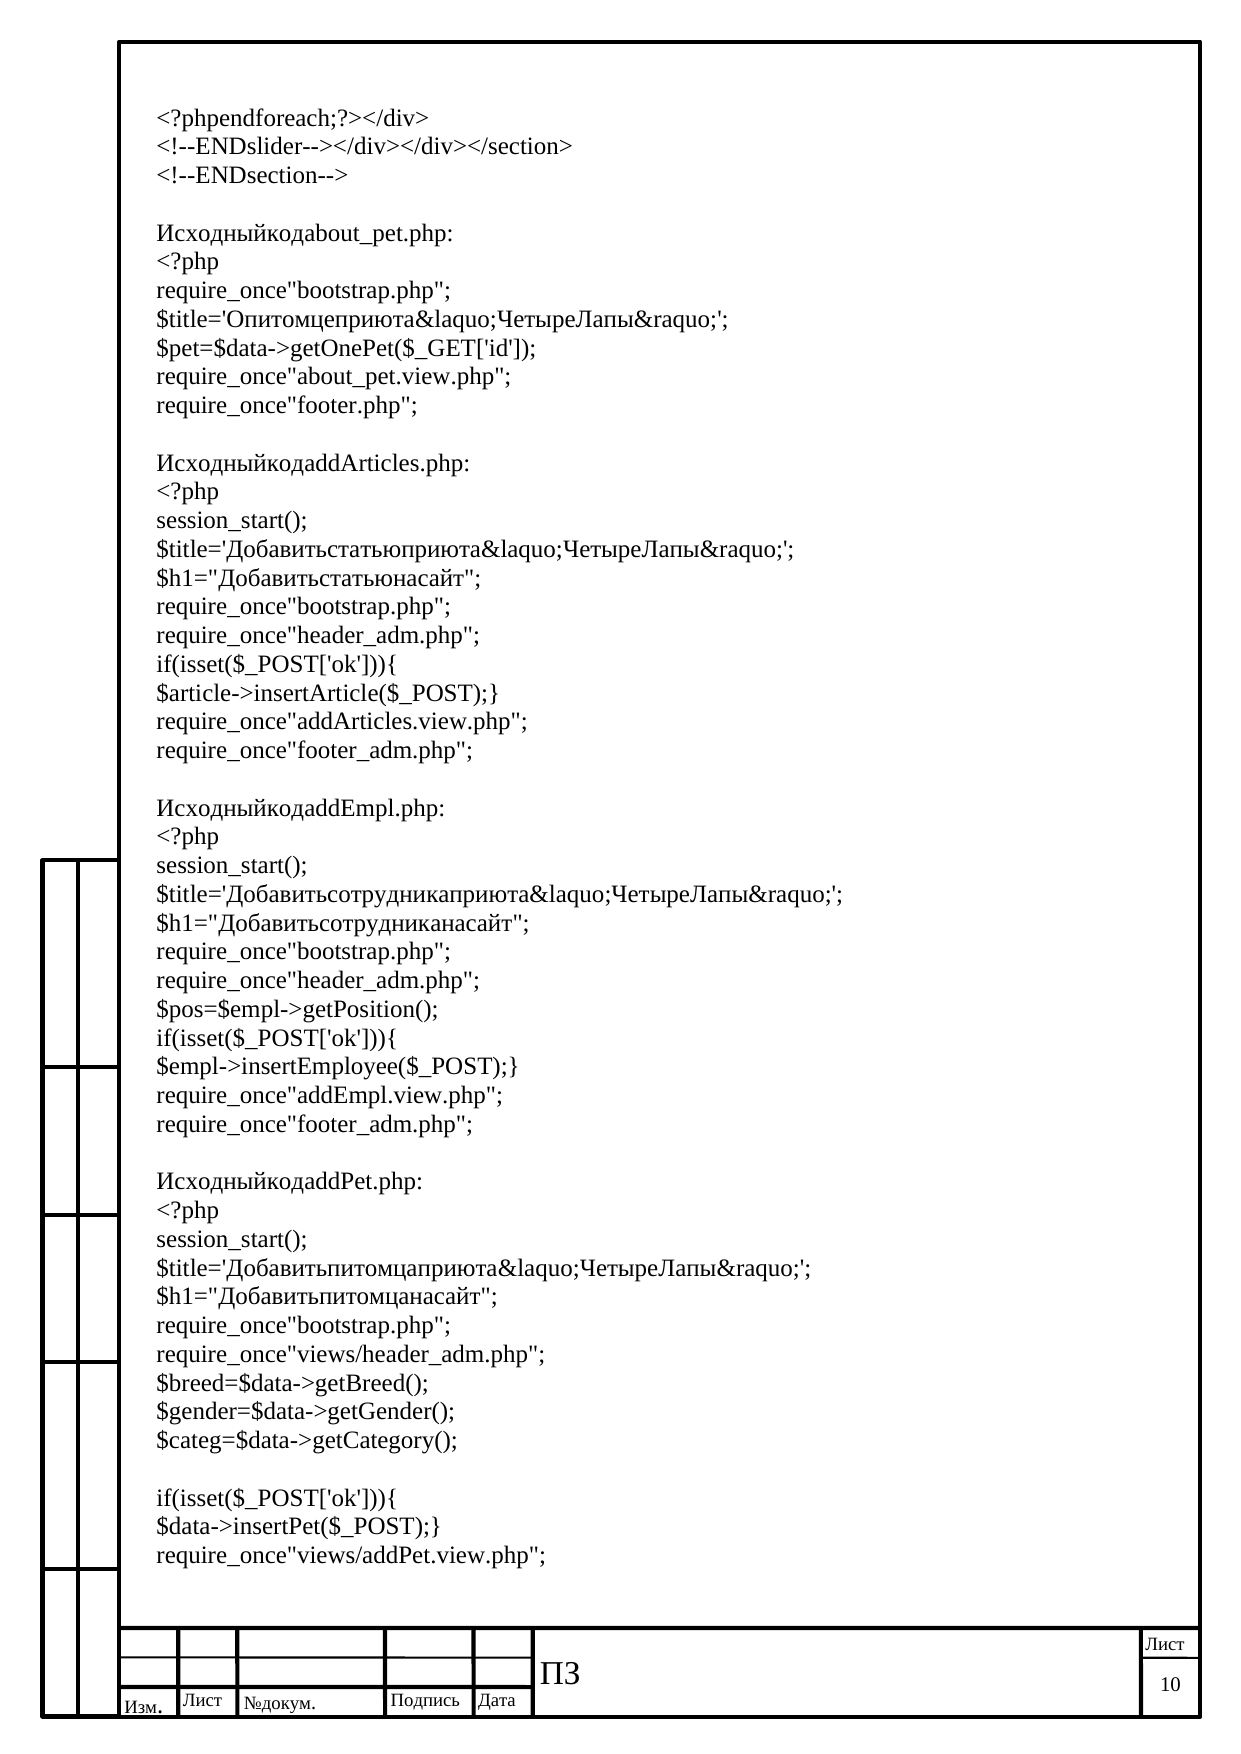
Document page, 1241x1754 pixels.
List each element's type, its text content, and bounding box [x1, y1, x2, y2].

text session_start(); [156, 850, 1178, 879]
text $data->insertPet($_POST);} [156, 1511, 1178, 1540]
text require_once"header_adm.php"; [156, 620, 1178, 649]
text $breed=$data->getBreed(); [156, 1368, 1178, 1396]
text <?php [156, 246, 1178, 275]
text require_once"views/header_adm.php"; [156, 1339, 1178, 1368]
text require_once"addArticles.view.php"; [156, 706, 1178, 735]
text require_once"addEmpl.view.php"; [156, 1080, 1178, 1109]
text require_once"footer.php"; [156, 390, 1178, 419]
text <!--ENDslider--></div></div></section> [156, 131, 1178, 160]
text $empl->insertEmployee($_POST);} [156, 1051, 1178, 1080]
text ИсходныйкодaddArticles.php: [156, 448, 1178, 476]
text <!--ENDsection--> [156, 160, 1178, 189]
text $categ=$data->getCategory(); [156, 1425, 1178, 1454]
text $pos=$empl->getPosition(); [156, 994, 1178, 1023]
text $h1="Добавитьсотрудниканасайт"; [156, 908, 1178, 936]
text if(isset($_POST['ok'])){ [156, 649, 1178, 678]
text require_once"bootstrap.php"; [156, 1310, 1178, 1339]
text $h1="Добавитьпитомцанасайт"; [156, 1281, 1178, 1310]
text require_once"footer_adm.php"; [156, 1109, 1178, 1138]
text require_once"bootstrap.php"; [156, 591, 1178, 620]
text require_once"bootstrap.php"; [156, 275, 1178, 304]
text <?php [156, 476, 1178, 505]
text require_once"footer_adm.php"; [156, 735, 1178, 764]
text $title='Опитомцеприюта&laquo;ЧетыреЛапы&raquo;'; [156, 304, 1178, 333]
text $title='Добавитьстатьюприюта&laquo;ЧетыреЛапы&raquo;'; [156, 534, 1178, 563]
text <?phpendforeach;?></div> [156, 103, 1178, 131]
text $article->insertArticle($_POST);} [156, 678, 1178, 706]
text $gender=$data->getGender(); [156, 1396, 1178, 1425]
text if(isset($_POST['ok'])){ [156, 1023, 1178, 1051]
text $title='Добавитьпитомцаприюта&laquo;ЧетыреЛапы&raquo;'; [156, 1253, 1178, 1281]
text <?php [156, 1195, 1178, 1224]
text <?php [156, 821, 1178, 850]
text session_start(); [156, 1224, 1178, 1253]
text require_once"header_adm.php"; [156, 965, 1178, 994]
text ИсходныйкодaddPet.php: [156, 1166, 1178, 1195]
text require_once"about_pet.view.php"; [156, 361, 1178, 390]
text require_once"bootstrap.php"; [156, 936, 1178, 965]
text $h1="Добавитьстатьюнасайт"; [156, 563, 1178, 591]
text $title='Добавитьсотрудникаприюта&laquo;ЧетыреЛапы&raquo;'; [156, 879, 1178, 908]
text if(isset($_POST['ok'])){ [156, 1483, 1178, 1511]
text Исходныйкодabout_pet.php: [156, 218, 1178, 246]
text require_once"views/addPet.view.php"; [156, 1540, 1178, 1569]
text session_start(); [156, 505, 1178, 534]
text $pet=$data->getOnePet($_GET['id']); [156, 333, 1178, 361]
text ИсходныйкодaddEmpl.php: [156, 793, 1178, 821]
